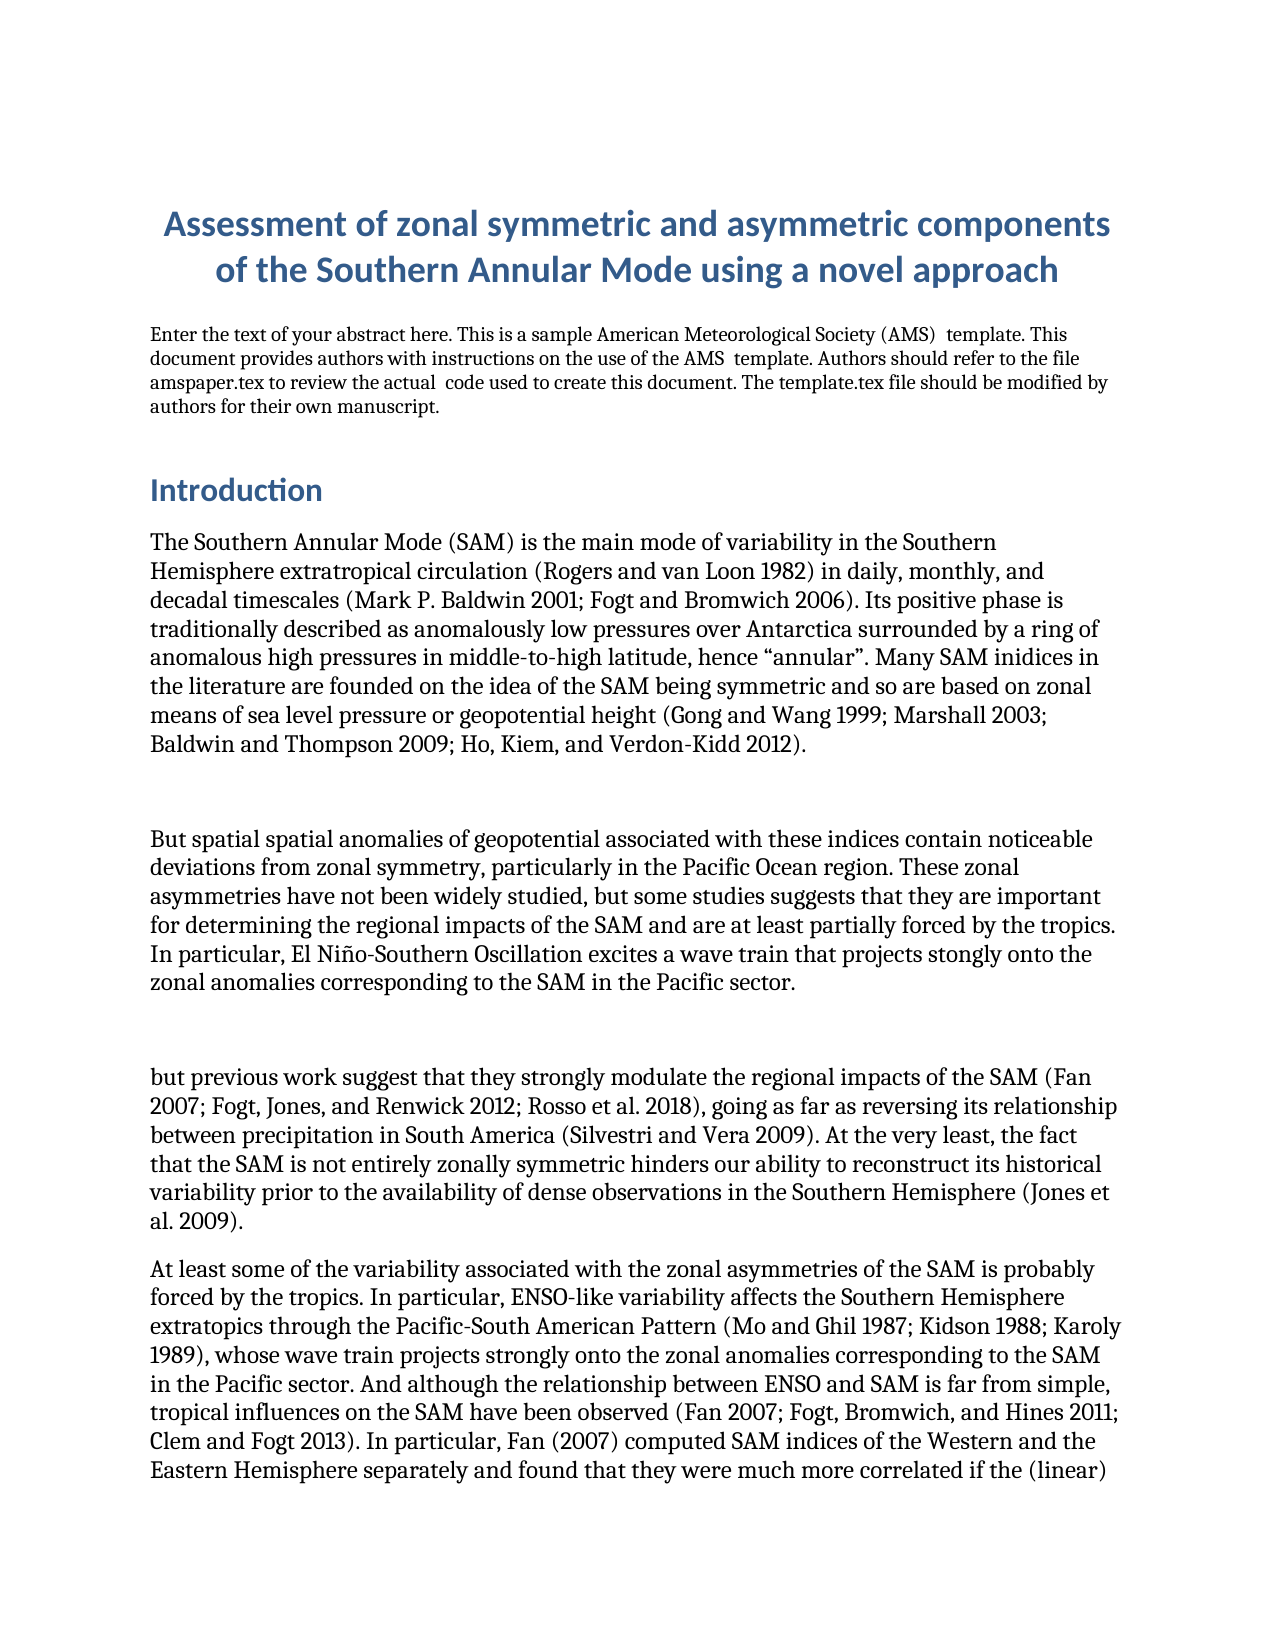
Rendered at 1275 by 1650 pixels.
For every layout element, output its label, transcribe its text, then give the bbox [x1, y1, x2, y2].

title Assessment of zonal symmetric and asymmetric components of the Southern Annular Mode using a novel approach [150, 200, 1125, 292]
text The Southern Annular Mode (SAM) is the main mode of variability in the Southern Hemisphere extratropical circulation (Rogers and van Loon 1982) in daily, monthly, and decadal timescales (Mark P. Baldwin 2001; Fogt and Bromwich 2006). Its positive phase is traditionally described as anomalously low pressures over Antarctica surrounded by a ring of anomalous high pressures in middle-to-high latitude, hence “annular”. Many SAM inidices in the literature are founded on the idea of the SAM being symmetric and so are based on zonal means of sea level pressure or geopotential height (Gong and Wang 1999; Marshall 2003; Baldwin and Thompson 2009; Ho, Kiem, and Verdon-Kidd 2012). [150, 528, 1125, 758]
subtitle Introduction [150, 469, 1125, 509]
text Enter the text of your abstract here. This is a sample American Meteorological Society (AMS) template. This document provides authors with instructions on the use of the AMS template. Authors should refer to the file amspaper.tex to review the actual code used to create this document. The template.tex file should be modified by authors for their own manuscript. [150, 323, 1125, 419]
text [150, 1254, 1125, 1484]
text but previous work suggest that they strongly modulate the regional impacts of the SAM (Fan 2007; Fogt, Jones, and Renwick 2012; Rosso et al. 2018), going as far as reversing its relationship between precipitation in South America (Silvestri and Vera 2009). At the very least, the fact that the SAM is not entirely zonally symmetric hinders our ability to reconstruct its historical variability prior to the availability of dense observations in the Southern Hemisphere (Jones et al. 2009). [150, 1063, 1125, 1236]
text But spatial spatial anomalies of geopotential associated with these indices contain noticeable deviations from zonal symmetry, particularly in the Pacific Ocean region. These zonal asymmetries have not been widely studied, but some studies suggests that they are important for determining the regional impacts of the SAM and are at least partially forced by the tropics. In particular, El Niño-Southern Oscillation excites a wave train that projects stongly onto the zonal anomalies corresponding to the SAM in the Pacific sector. [150, 824, 1125, 997]
